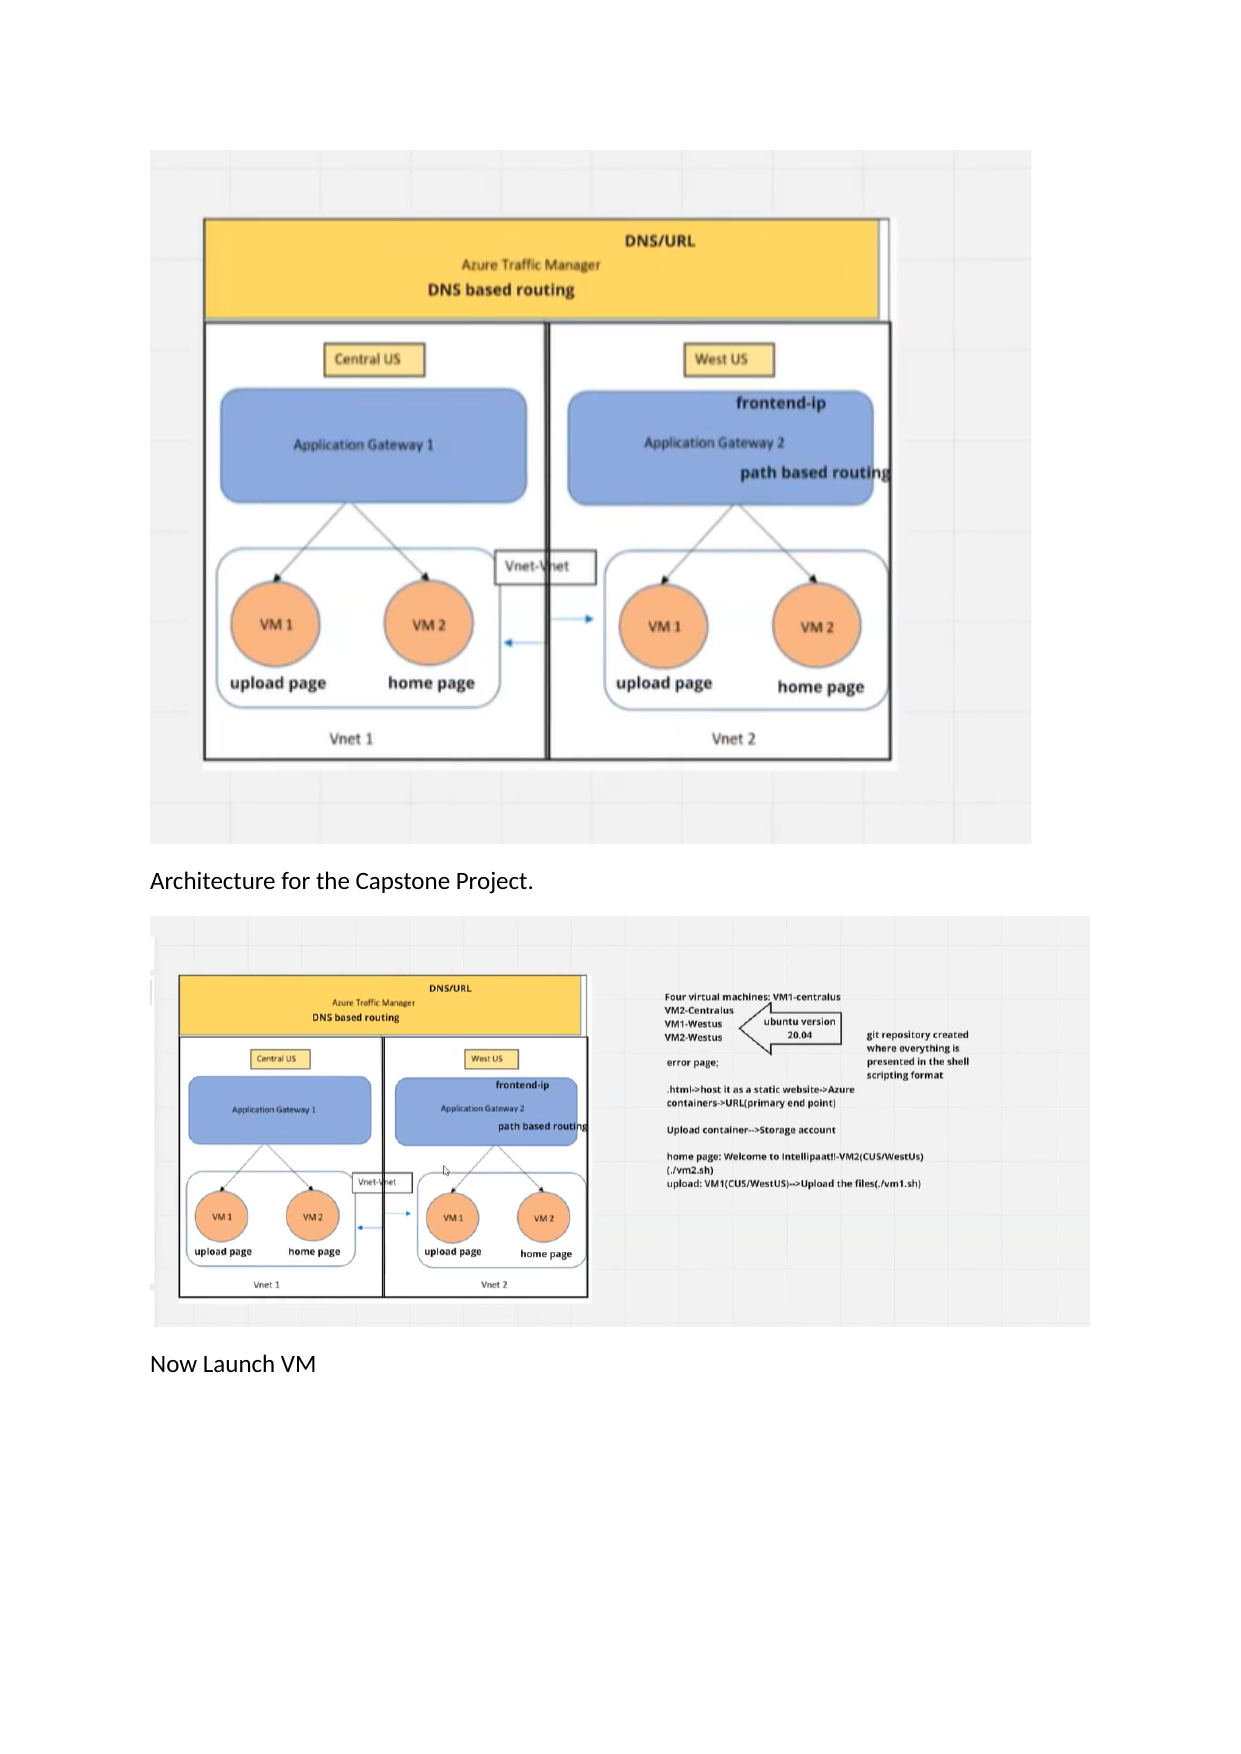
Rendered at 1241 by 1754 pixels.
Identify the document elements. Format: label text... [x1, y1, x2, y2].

text Architecture for the Capstone Project. [150, 865, 1090, 896]
picture [150, 916, 1091, 1327]
text Now Launch VM [150, 1348, 1090, 1378]
picture [150, 150, 1032, 844]
